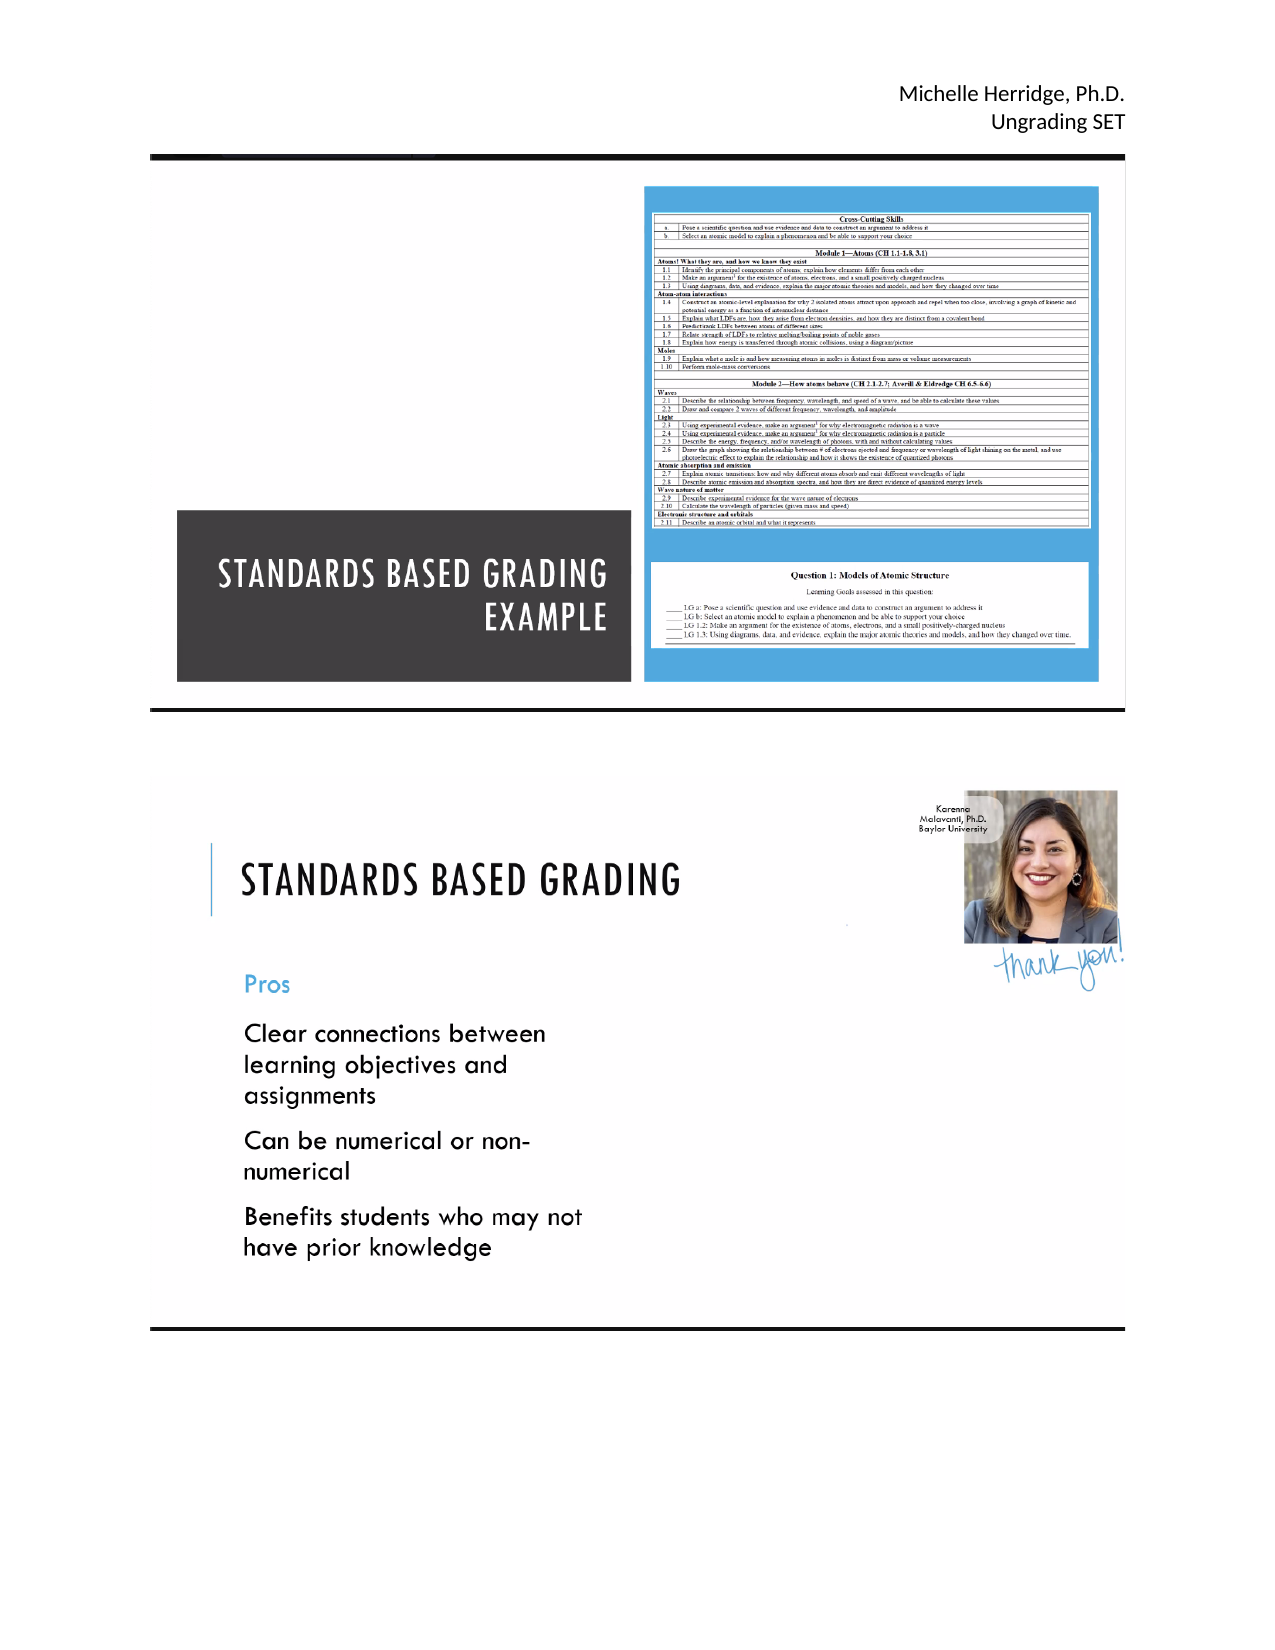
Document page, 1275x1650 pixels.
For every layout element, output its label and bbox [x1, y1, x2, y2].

picture [150, 776, 1125, 1331]
picture [150, 154, 1125, 712]
